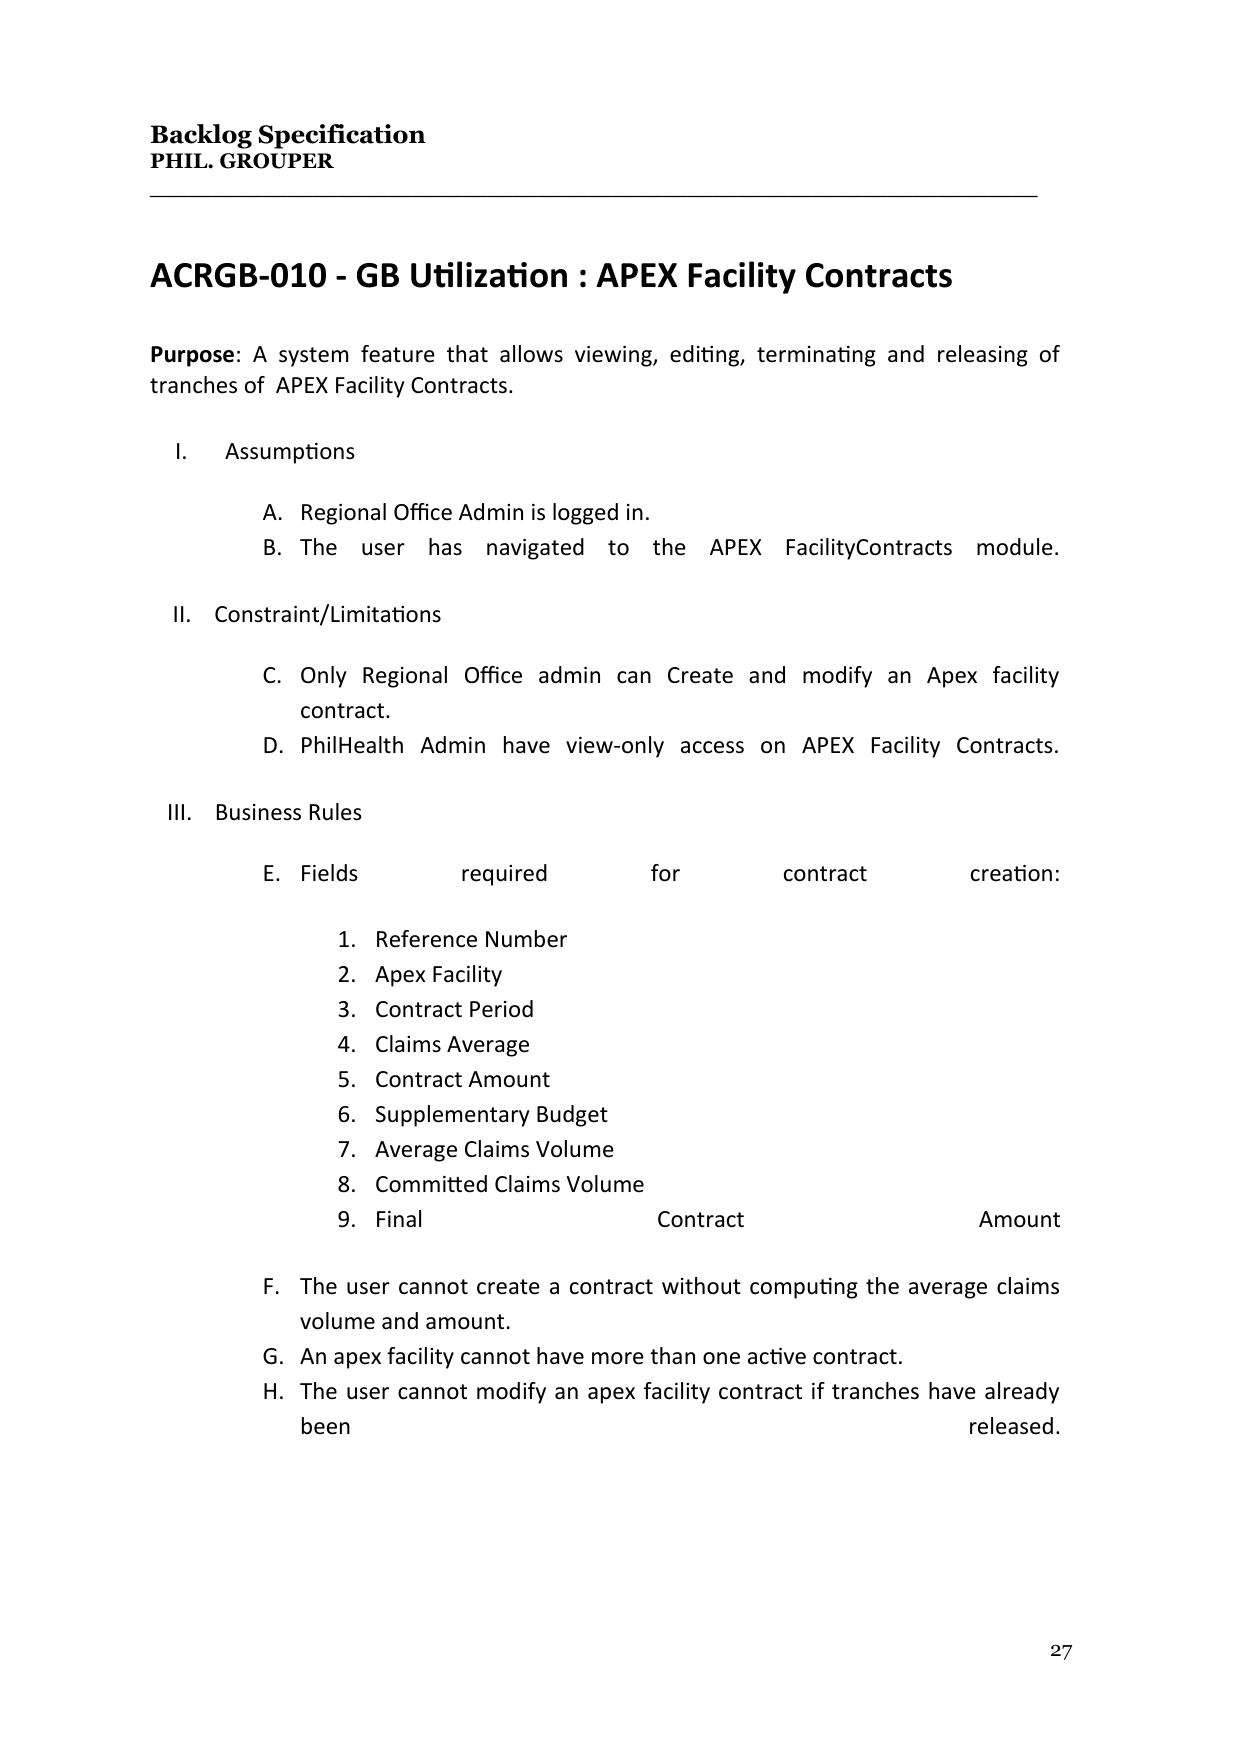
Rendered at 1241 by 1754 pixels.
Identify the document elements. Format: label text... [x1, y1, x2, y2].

list Committed Claims Volume [337, 1168, 1061, 1199]
list Assumptions [187, 435, 1061, 465]
list The user cannot create a contract without computing the average claims volume and amount. [262, 1270, 1061, 1336]
list Fields required for contract creation: [262, 857, 1061, 919]
list Average Claims Volume [337, 1133, 1061, 1164]
list PhilHealth Admin have view-only access on APEX Facility Contracts. [262, 729, 1061, 791]
subtitle ACRGB-010 - GB Utilization : APEX Facility Contracts [150, 251, 1090, 297]
list Apex Facility [337, 958, 1061, 989]
list Only Regional Office admin can Create and modify an Apex facility contract. [262, 659, 1061, 724]
text III. Business Rules [150, 796, 1061, 826]
list Contract Amount [337, 1063, 1061, 1094]
list Supplementary Budget [337, 1098, 1061, 1129]
list Contract Period [337, 993, 1061, 1024]
text Purpose: A system feature that allows viewing, editing, terminating and releasing of tranches of APEX Facility Contracts. [150, 339, 1061, 400]
list The user has navigated to the APEX FacilityContracts module. [262, 531, 1061, 593]
list An apex facility cannot have more than one active contract. [262, 1340, 1061, 1371]
list The user cannot modify an apex facility contract if tranches have already been released. [262, 1375, 1061, 1473]
list Claims Average [337, 1028, 1061, 1059]
list Reference Number [337, 923, 1061, 954]
text II. Constraint/Limitations [150, 598, 1061, 628]
list Regional Office Admin is logged in. [262, 496, 1061, 526]
list Final Contract Amount [337, 1203, 1061, 1266]
